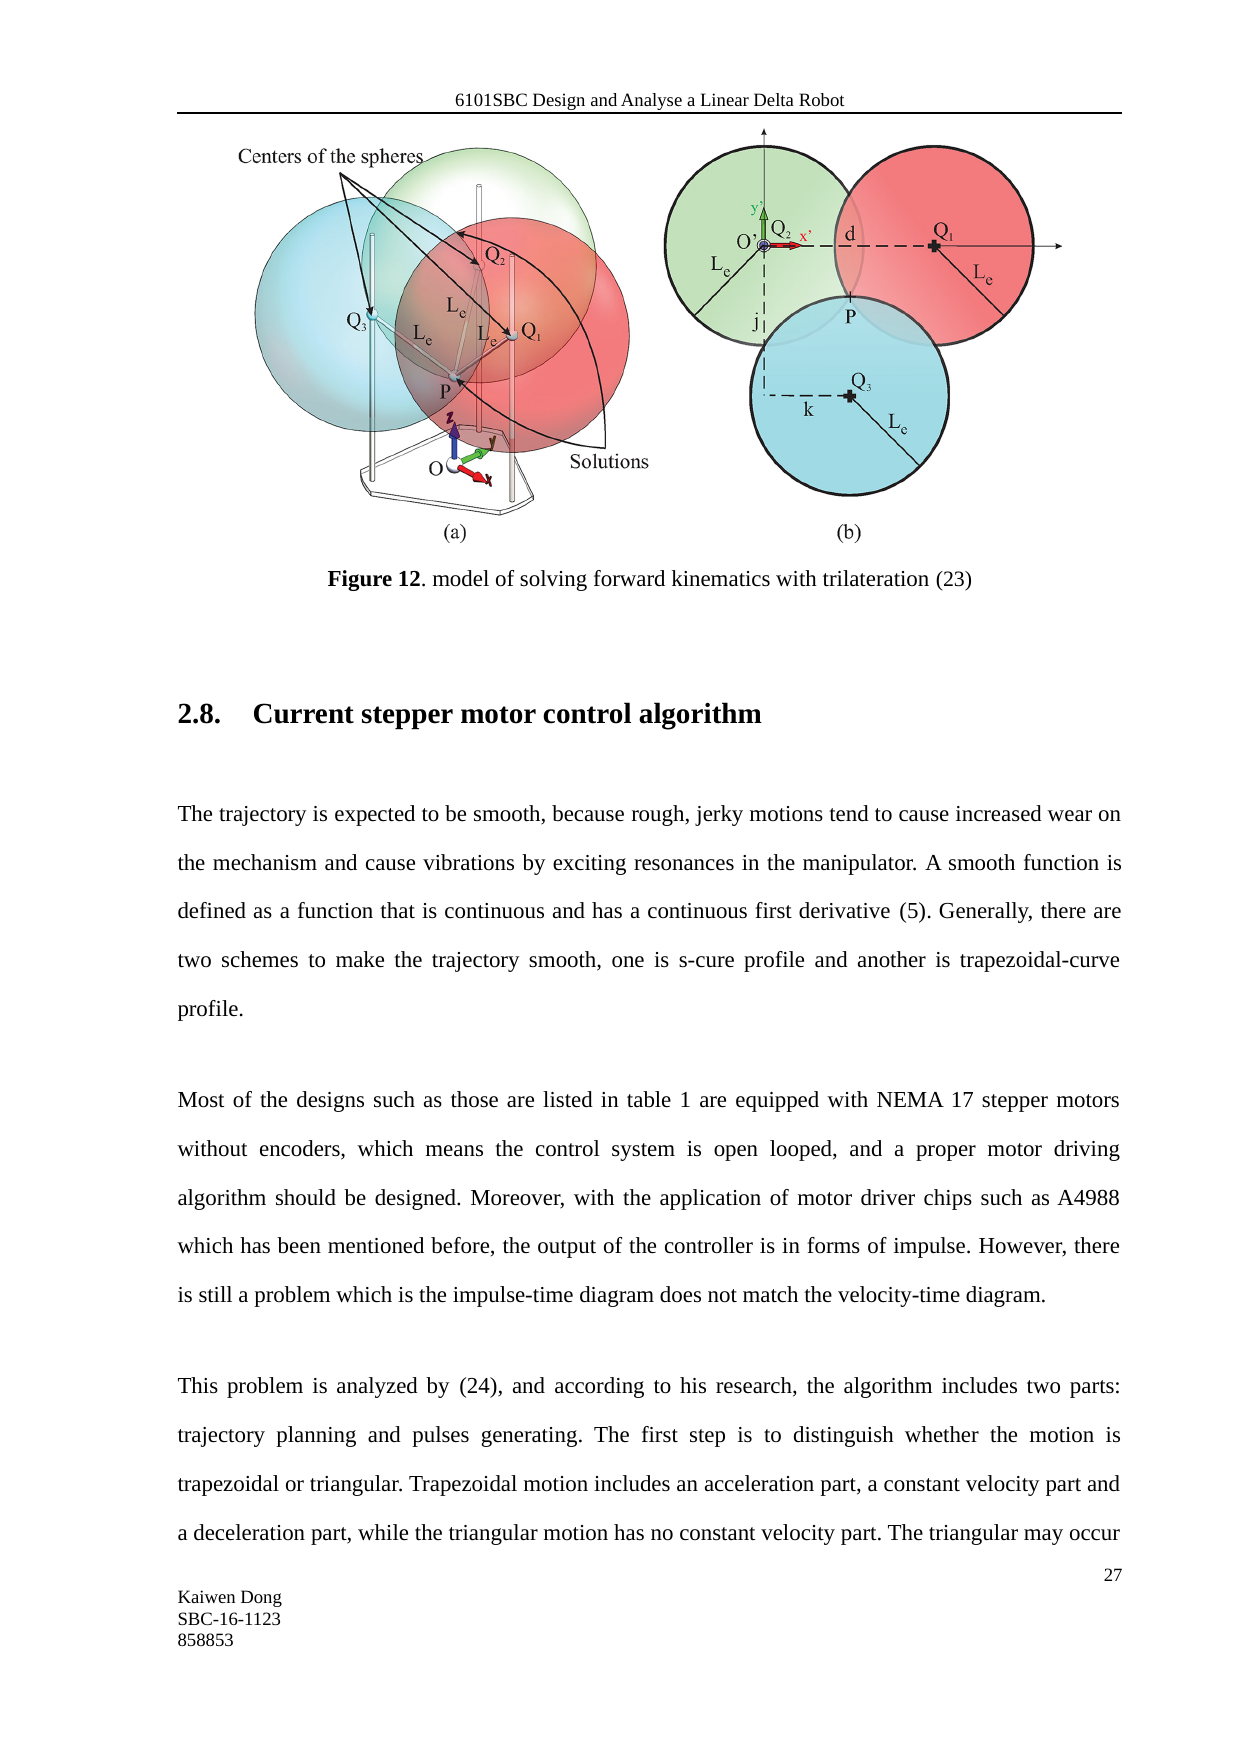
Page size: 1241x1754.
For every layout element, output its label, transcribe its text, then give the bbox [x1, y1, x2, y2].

picture [236, 126, 1063, 545]
text Figure 12. model of solving forward kinematics with trilateration [177, 562, 1122, 594]
text The trajectory is expected to be smooth, because rough, jerky motions tend to cause increased wear on the mechanism and cause vibrations by exciting resonances in the manipulator. A smooth function is defined as a function that is continuous and has a continuous first derivative. Generally, there are two schemes to make the trajectory smooth, one is s-cure profile and another is trapezoidal-curve profile. [177, 797, 1122, 1024]
subtitle Current stepper motor control algorithm [177, 680, 1122, 745]
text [177, 1369, 1122, 1548]
text Most of the designs such as those are listed in table 1 are equipped with NEMA 17 stepper motors without encoders, which means the control system is open looped, and a proper motor driving algorithm should be designed. Moreover, with the application of motor driver chips such as A4988 which has been mentioned before, the output of the controller is in forms of impulse. However, there is still a problem which is the impulse-time diagram does not match the velocity-time diagram. [177, 1083, 1122, 1311]
